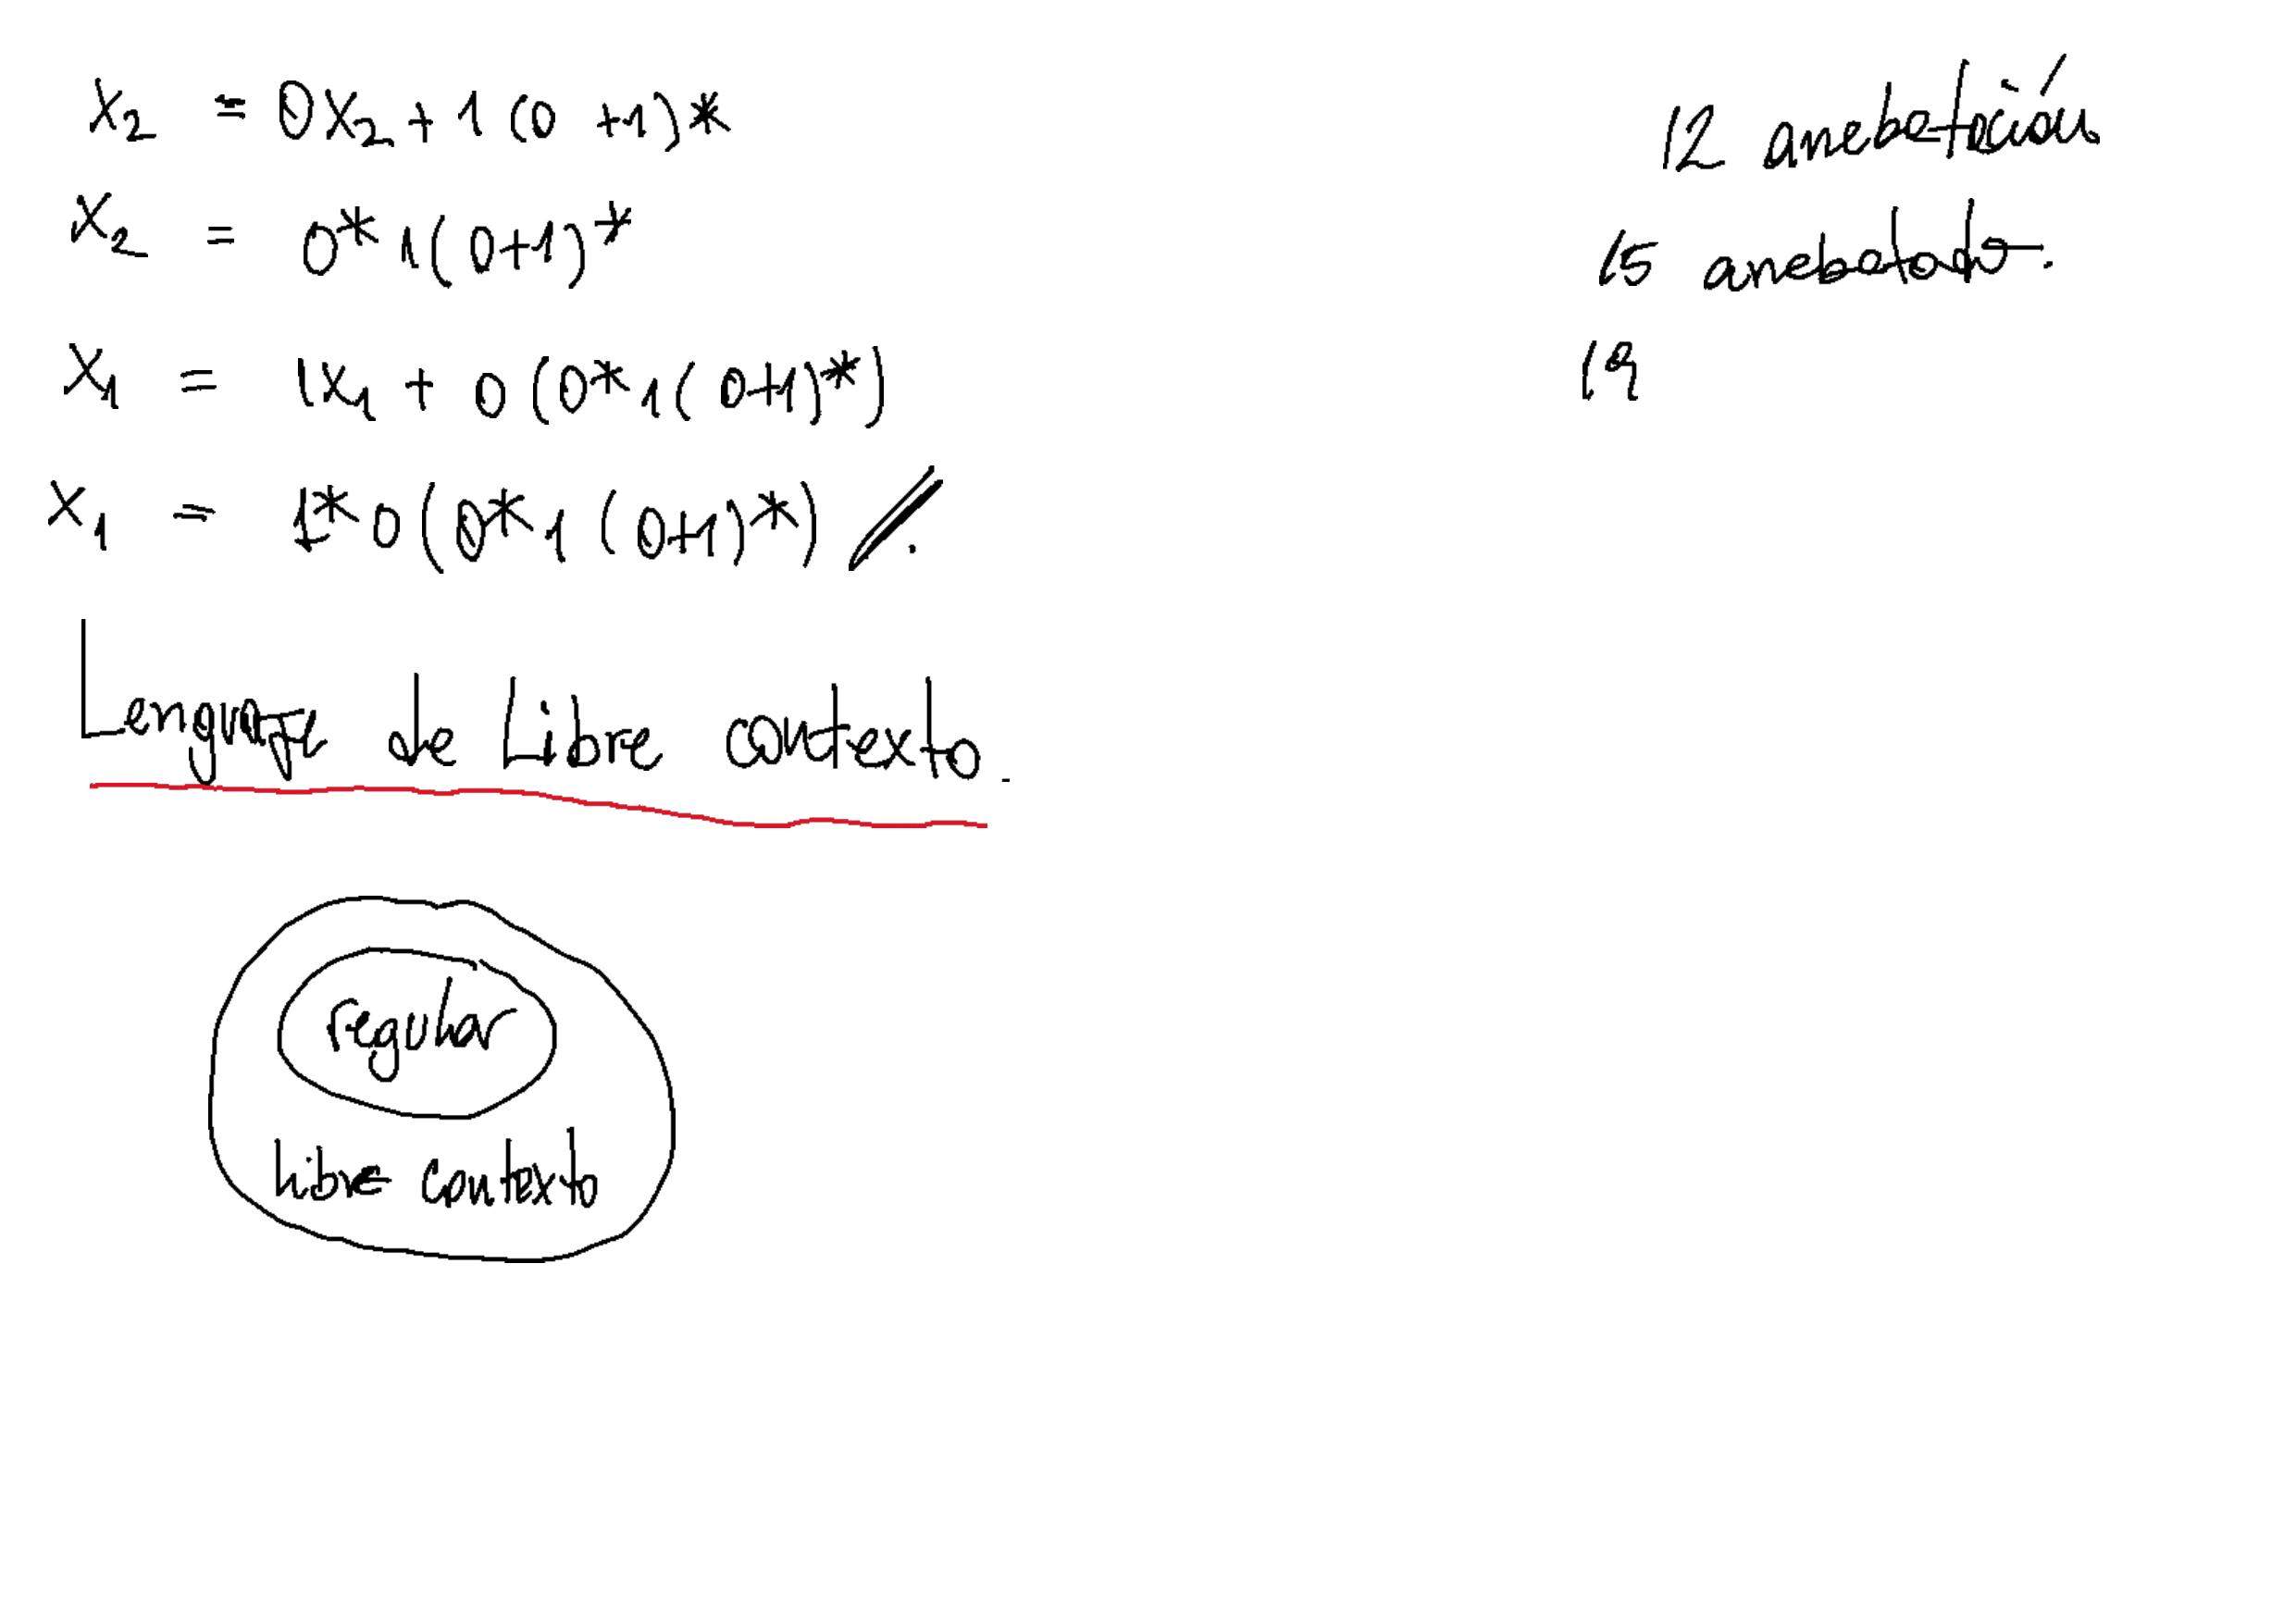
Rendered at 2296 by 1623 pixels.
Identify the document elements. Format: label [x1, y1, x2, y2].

picture [1663, 54, 2100, 172]
picture [721, 346, 884, 428]
picture [458, 91, 482, 136]
picture [81, 619, 187, 738]
picture [602, 489, 616, 554]
picture [533, 356, 549, 425]
picture [90, 78, 156, 142]
picture [71, 192, 148, 257]
picture [293, 485, 400, 552]
picture [1582, 341, 1638, 401]
picture [405, 368, 433, 411]
picture [511, 94, 555, 142]
picture [180, 370, 217, 392]
picture [279, 81, 433, 147]
picture [1599, 229, 1658, 286]
picture [64, 343, 118, 409]
picture [215, 94, 245, 119]
picture [849, 465, 943, 571]
picture [173, 504, 216, 522]
picture [298, 358, 376, 421]
picture [503, 676, 663, 771]
picture [560, 360, 695, 421]
picture [1704, 198, 2053, 291]
picture [726, 676, 1010, 782]
picture [422, 482, 565, 574]
picture [207, 227, 234, 244]
picture [638, 481, 816, 568]
picture [304, 206, 379, 276]
picture [402, 201, 631, 289]
picture [476, 373, 505, 418]
picture [48, 480, 106, 551]
picture [208, 896, 676, 1263]
picture [90, 699, 987, 828]
picture [597, 92, 731, 152]
picture [389, 673, 456, 766]
